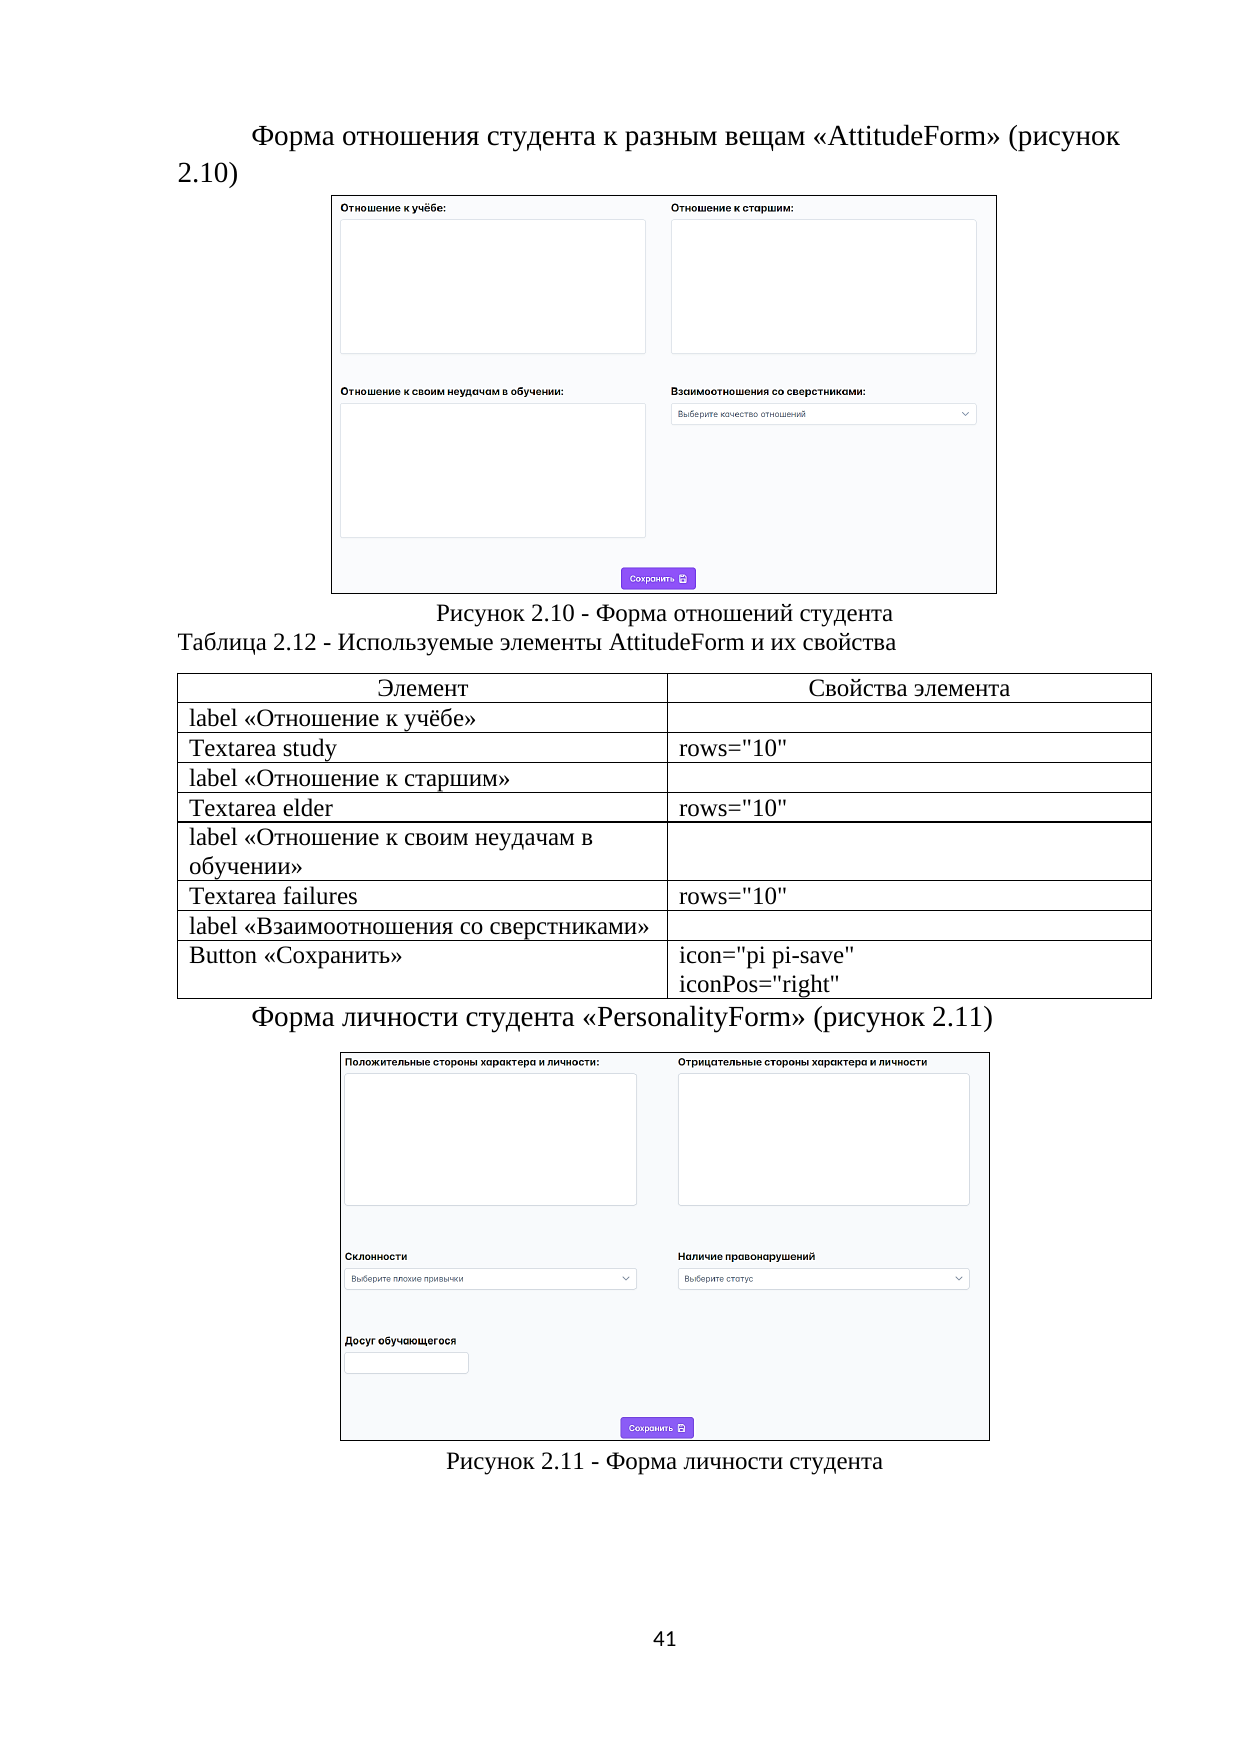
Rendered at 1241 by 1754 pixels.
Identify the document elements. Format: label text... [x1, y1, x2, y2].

text Форма личности студента «PersonalityForm» (рисунок 2.11) [177, 999, 1152, 1033]
table_cell label «Отношение к учёбе» [178, 703, 667, 732]
text Форма отношения студента к разным вещам «AttitudeForm» (рисунок 2.10) [177, 118, 1152, 188]
picture [332, 196, 996, 593]
table_cell [668, 763, 1151, 792]
text Рисунок 2.10 - Форма отношений студента [177, 598, 1152, 627]
table_cell Textarea study [178, 733, 667, 762]
table_cell [668, 823, 1151, 880]
table_cell Textarea failures [178, 881, 667, 910]
table_cell label «Отношение к своим неудачам в обучении» [178, 823, 667, 880]
table_cell rows="10" [668, 881, 1151, 910]
table_cell Textarea elder [178, 793, 667, 821]
table_cell rows="10" [668, 793, 1151, 821]
table_cell [668, 911, 1151, 939]
table_header Элемент [178, 674, 667, 702]
table_cell icon="pi pi-save" iconPos="right" [668, 941, 1151, 998]
table_cell label «Взаимоотношения со сверстниками» [178, 911, 667, 939]
table_header Свойства элемента [668, 674, 1151, 702]
table_cell rows="10" [668, 733, 1151, 762]
picture [341, 1053, 989, 1440]
text Рисунок 2.11 - Форма личности студента [177, 1446, 1152, 1475]
table_cell Button «Сохранить» [178, 941, 667, 998]
table_cell [668, 703, 1151, 732]
text Таблица 2.12 - Используемые элементы AttitudeForm и их свойства [177, 627, 1152, 656]
table_cell label «Отношение к старшим» [178, 763, 667, 792]
